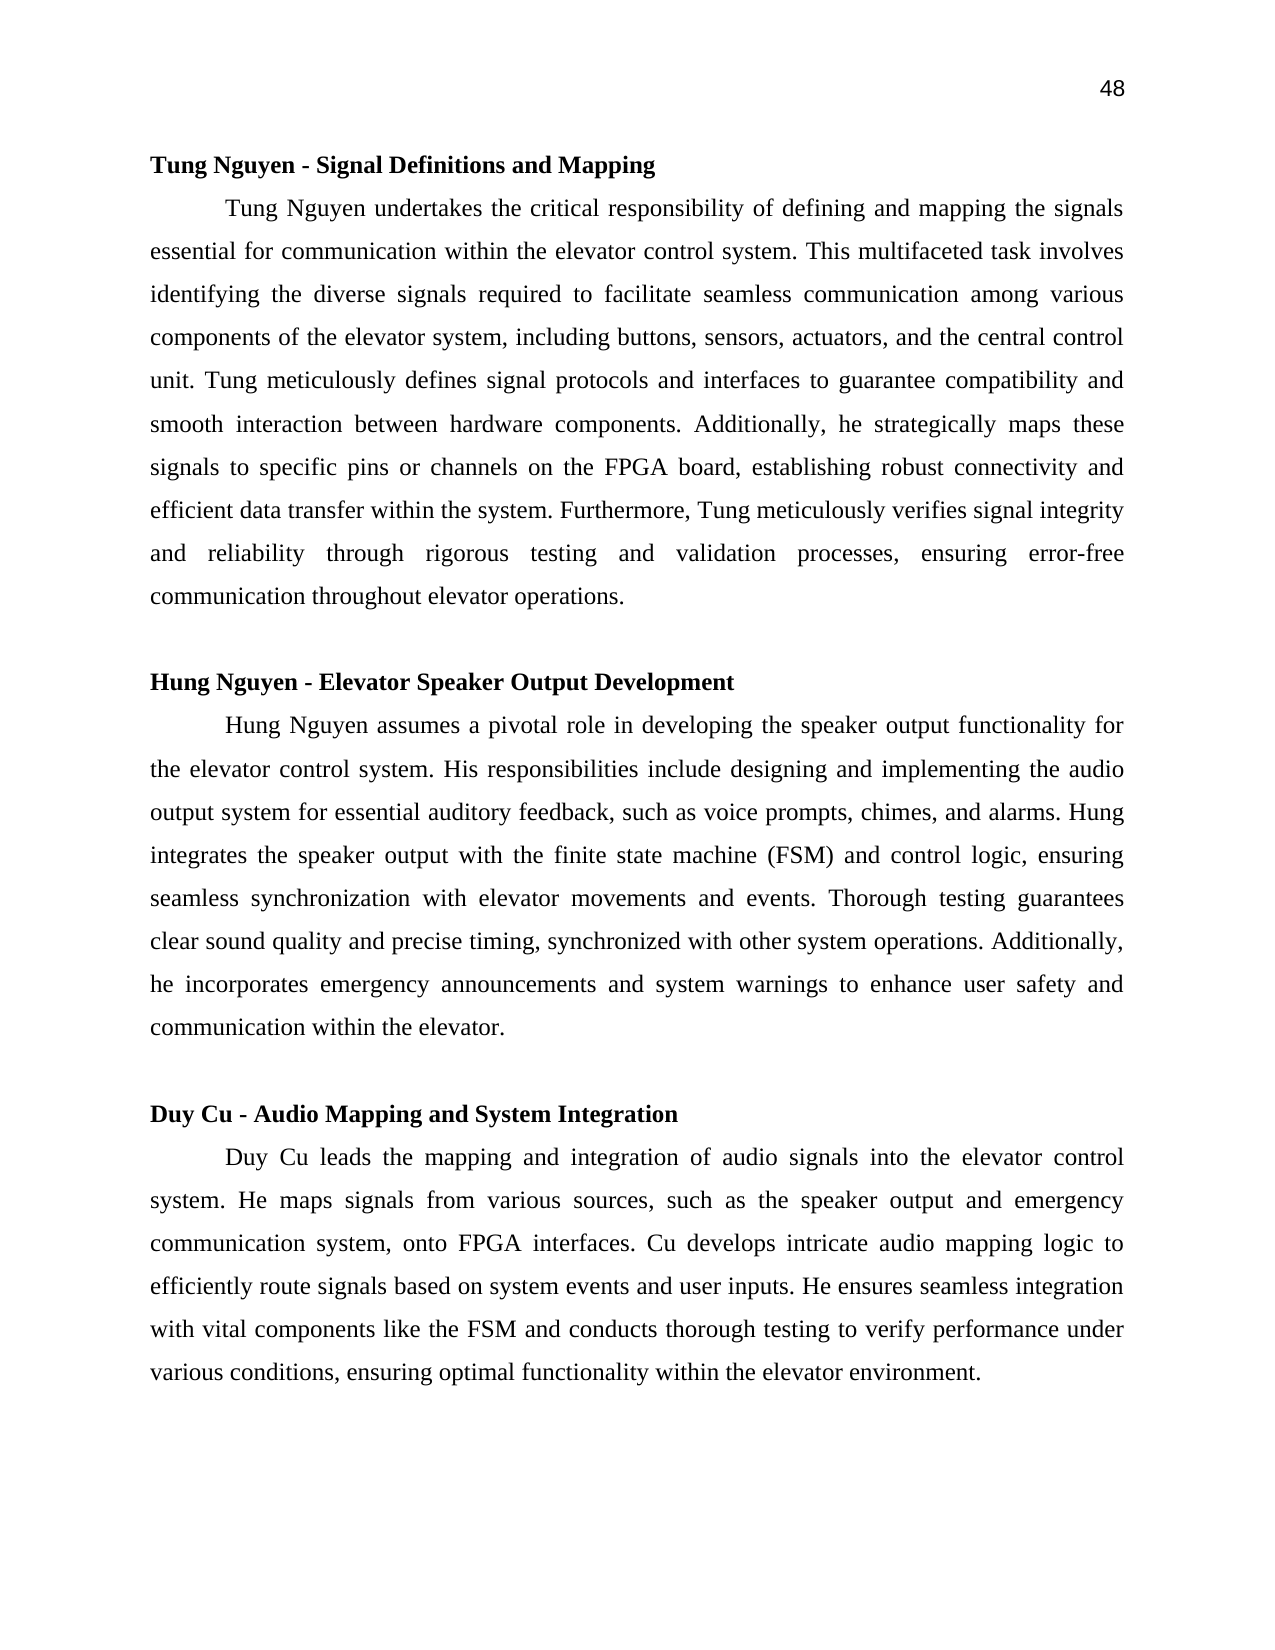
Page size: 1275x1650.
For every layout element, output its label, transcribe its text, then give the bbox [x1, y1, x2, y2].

text Tung Nguyen undertakes the critical responsibility of defining and mapping the signals essential for communication within the elevator control system. This multifaceted task involves identifying the diverse signals required to facilitate seamless communication among various components of the elevator system, including buttons, sensors, actuators, and the central control unit. Tung meticulously defines signal protocols and interfaces to guarantee compatibility and smooth interaction between hardware components. Additionally, he strategically maps these signals to specific pins or channels on the FPGA board, establishing robust connectivity and efficient data transfer within the system. Furthermore, Tung meticulously verifies signal integrity and reliability through rigorous testing and validation processes, ensuring error-free communication throughout elevator operations. [150, 193, 1125, 610]
text Hung Nguyen assumes a pivotal role in developing the speaker output functionality for the elevator control system. His responsibilities include designing and implementing the audio output system for essential auditory feedback, such as voice prompts, chimes, and alarms. Hung integrates the speaker output with the finite state machine (FSM) and control logic, ensuring seamless synchronization with elevator movements and events. Thorough testing guarantees clear sound quality and precise timing, synchronized with other system operations. Additionally, he incorporates emergency announcements and system warnings to enhance user safety and communication within the elevator. [150, 711, 1125, 1041]
text Duy Cu - Audio Mapping and System Integration [150, 1099, 1125, 1127]
text Duy Cu leads the mapping and integration of audio signals into the elevator control system. He maps signals from various sources, such as the speaker output and emergency communication system, onto FPGA interfaces. Cu develops intricate audio mapping logic to efficiently route signals based on system events and user inputs. He ensures seamless integration with vital components like the FSM and conducts thorough testing to verify performance under various conditions, ensuring optimal functionality within the elevator environment. [150, 1142, 1125, 1386]
text Tung Nguyen - Signal Definitions and Mapping [150, 150, 1125, 179]
text Hung Nguyen - Elevator Speaker Output Development [150, 667, 1125, 696]
